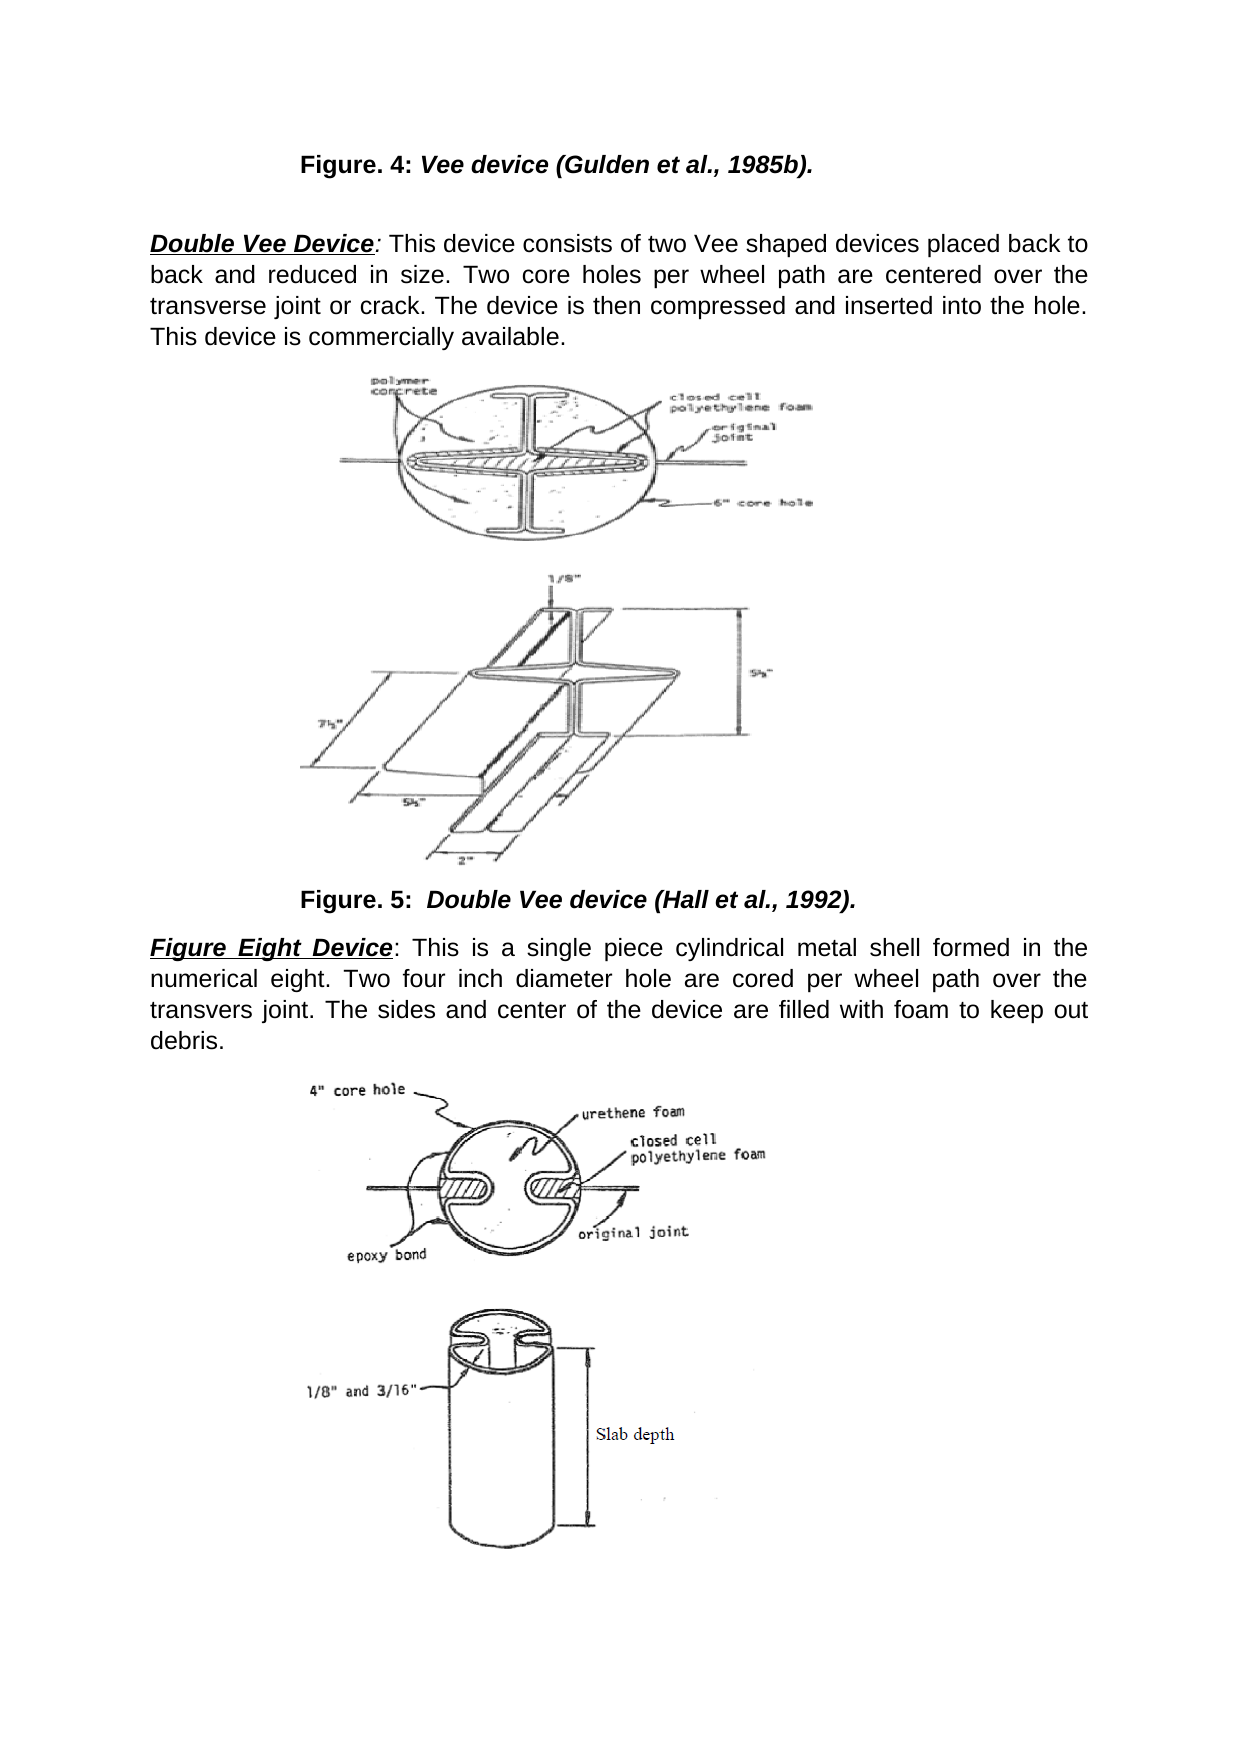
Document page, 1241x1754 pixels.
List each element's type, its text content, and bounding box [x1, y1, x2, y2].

picture [300, 369, 824, 867]
picture [300, 1073, 771, 1563]
text Figure. 5: Double Vee device (Hall et al., 1992). [225, 885, 1090, 914]
text Figure Eight Device: This is a single piece cylindrical metal shell formed in the numerical eight. Two four inch diameter hole are cored per wheel path over the transvers joint. The sides and center of the device are filled with foam to keep out debris. [150, 933, 1090, 1055]
text Double Vee Device: This device consists of two Vee shaped devices placed back to back and reduced in size. Two core holes per wheel path are centered over the transverse joint or crack. The device is then compressed and inserted into the hole. This device is commercially available. [150, 229, 1090, 351]
text Figure. 4: Vee device (Gulden et al., 1985b). [225, 150, 1090, 179]
